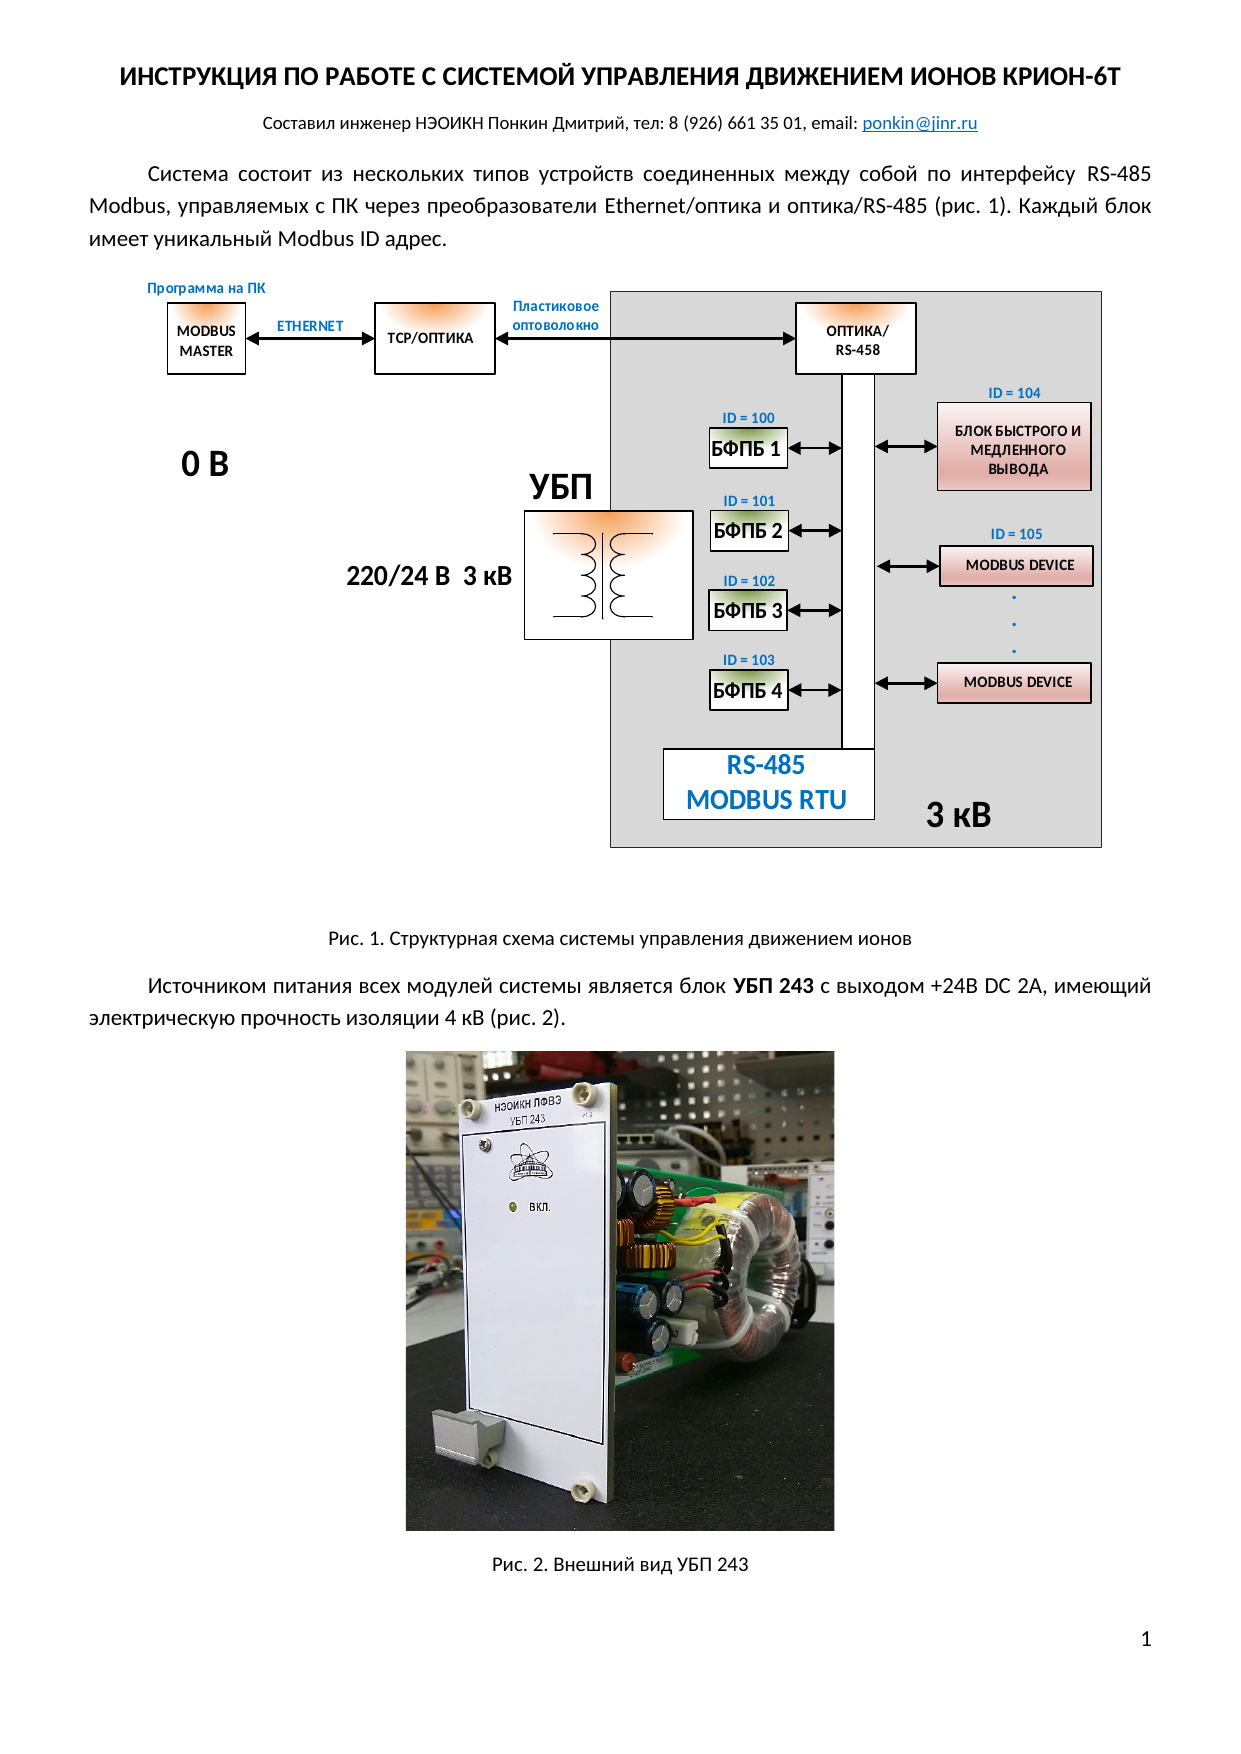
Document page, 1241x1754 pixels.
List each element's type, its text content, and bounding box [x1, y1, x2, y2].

text Рис. 1. Структурная схема cистемы управления движением ионов [89, 925, 1152, 950]
text Рис. 2. Внешний вид УБП 243 [89, 1551, 1152, 1577]
text Составил инженер НЭОИКН Понкин Дмитрий, тел: 8 (926) 661 35 01, email: ponkin@jinr.ru [89, 111, 1152, 134]
text ИНСТРУКЦИЯ ПО РАБОТЕ С CИСТЕМОЙ УПРАВЛЕНИЯ ДВИЖЕНИЕМ ИОНОВ КРИОН-6Т [89, 59, 1152, 92]
picture [405, 1051, 835, 1531]
text Источником питания всех модулей системы является блок УБП 243 с выходом +24В DC 2A, имеющий электрическую прочность изоляции 4 кВ (рис. 2). [89, 971, 1152, 1031]
text Система состоит из нескольких типов устройств соединенных между собой по интерфейсу RS-485 Modbus, управляемых с ПК через преобразователи Ethernet/оптика и оптика/RS-485 (рис. 1). Каждый блок имеет уникальный Modbus ID адрес. [89, 159, 1152, 252]
